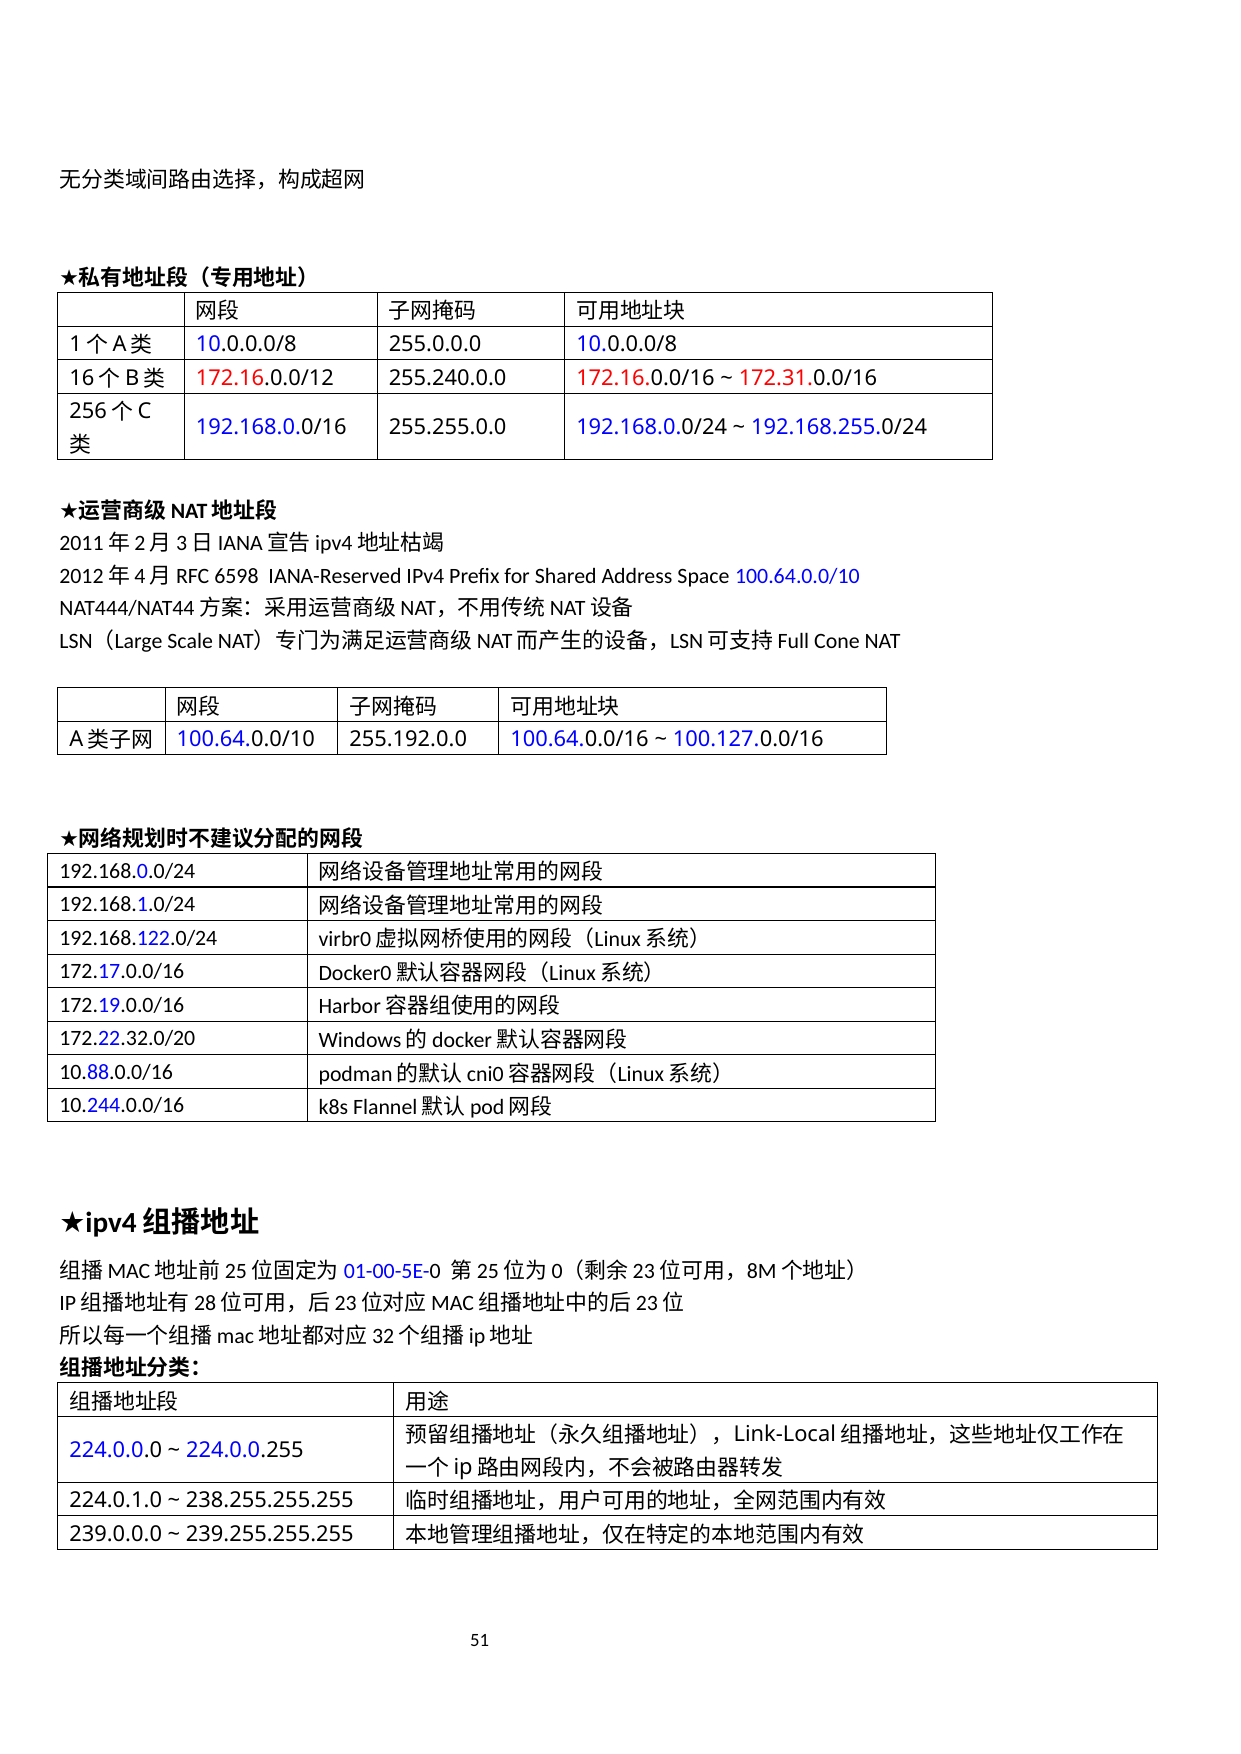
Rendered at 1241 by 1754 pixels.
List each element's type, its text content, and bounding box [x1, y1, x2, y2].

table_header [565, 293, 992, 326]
text 2011年2月3日IANA宣告ipv4地址枯竭 [59, 525, 1181, 557]
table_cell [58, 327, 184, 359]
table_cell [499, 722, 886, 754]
text ★私有地址段（专用地址） [59, 259, 1181, 292]
text ★网络规划时不建议分配的网段 [59, 820, 1181, 853]
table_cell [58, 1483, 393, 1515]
text ★运营商级NAT地址段 [59, 492, 1181, 525]
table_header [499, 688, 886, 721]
text IP组播地址有28位可用，后23位对应MAC组播地址中的后23位 [59, 1285, 1181, 1317]
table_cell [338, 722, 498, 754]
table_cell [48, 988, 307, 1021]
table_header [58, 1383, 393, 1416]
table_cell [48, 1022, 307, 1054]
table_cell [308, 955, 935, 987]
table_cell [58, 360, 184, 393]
text NAT444/NAT44方案：采用运营商级NAT，不用传统NAT设备 [59, 590, 1181, 622]
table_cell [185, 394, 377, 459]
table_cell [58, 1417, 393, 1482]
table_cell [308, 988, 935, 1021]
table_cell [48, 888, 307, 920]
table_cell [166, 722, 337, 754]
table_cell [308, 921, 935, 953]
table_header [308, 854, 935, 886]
text 组播地址分类： [59, 1350, 1181, 1382]
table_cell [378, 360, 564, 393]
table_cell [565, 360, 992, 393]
text 组播MAC地址前25位固定为 01-00-5E-0 第25位为0（剩余23位可用，8M个地址） [59, 1252, 1181, 1285]
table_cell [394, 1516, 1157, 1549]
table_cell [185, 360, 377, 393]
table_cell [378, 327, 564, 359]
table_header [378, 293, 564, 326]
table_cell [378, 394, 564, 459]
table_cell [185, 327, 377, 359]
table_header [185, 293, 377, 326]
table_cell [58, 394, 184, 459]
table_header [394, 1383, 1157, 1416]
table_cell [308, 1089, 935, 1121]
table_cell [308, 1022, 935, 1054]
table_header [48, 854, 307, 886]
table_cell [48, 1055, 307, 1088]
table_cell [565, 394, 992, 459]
text 所以每一个组播mac地址都对应32个组播ip地址 [59, 1317, 1181, 1350]
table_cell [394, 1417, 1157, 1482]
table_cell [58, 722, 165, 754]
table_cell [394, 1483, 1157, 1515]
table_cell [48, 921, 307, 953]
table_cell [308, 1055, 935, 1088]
text ★ipv4组播地址 [59, 1187, 1181, 1252]
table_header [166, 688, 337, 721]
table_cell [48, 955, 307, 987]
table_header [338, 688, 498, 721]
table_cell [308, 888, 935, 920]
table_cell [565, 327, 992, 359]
text 2012年4月RFC 6598 IANA-Reserved IPv4 Prefix for Shared Address Space 100.64.0.0/10 [59, 557, 1181, 590]
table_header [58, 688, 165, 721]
text 无分类域间路由选择，构成超网 [59, 162, 1181, 194]
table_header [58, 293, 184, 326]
text LSN（Large Scale NAT）专门为满足运营商级NAT而产生的设备，LSN可支持Full Cone NAT [59, 622, 1181, 655]
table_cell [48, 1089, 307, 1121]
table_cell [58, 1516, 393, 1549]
